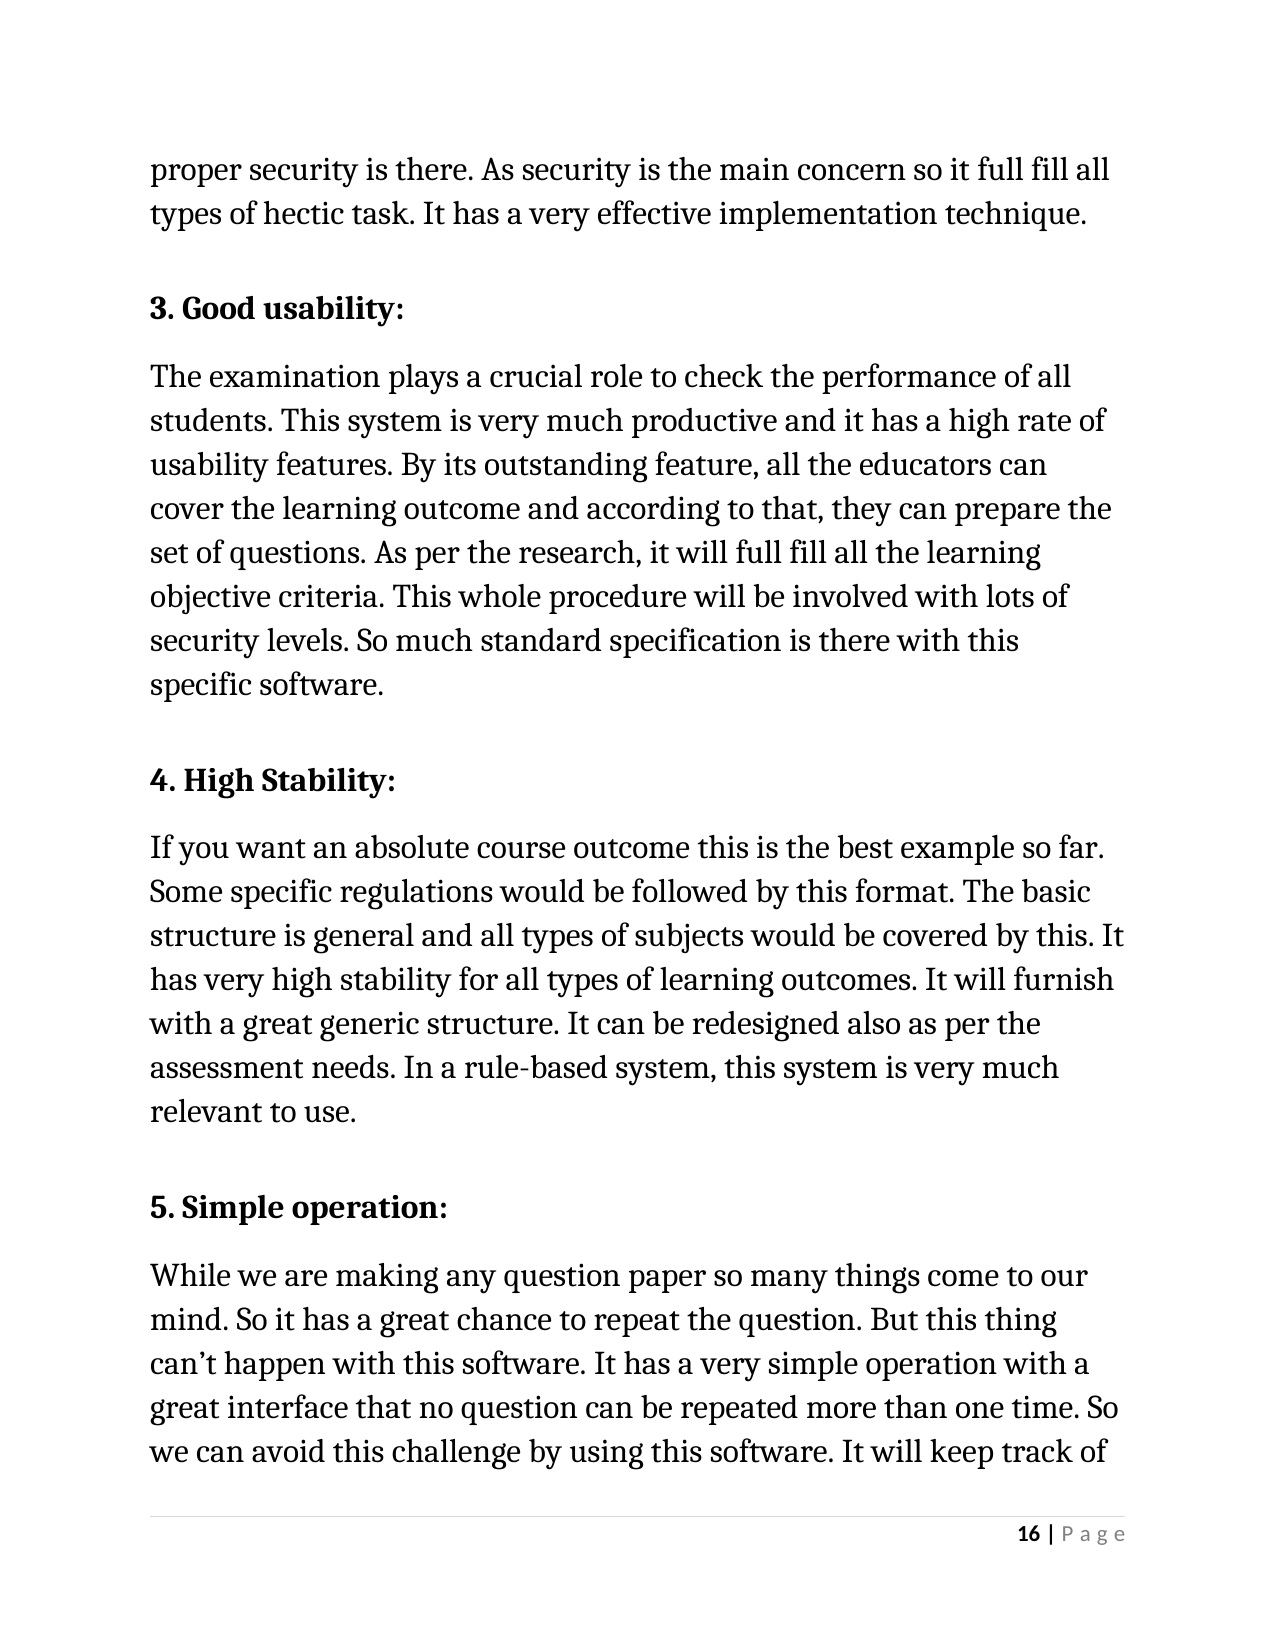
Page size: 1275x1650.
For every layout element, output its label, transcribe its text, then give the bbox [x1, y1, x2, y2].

text If you want an absolute course outcome this is the best example so far. Some specific regulations would be followed by this format. The basic structure is general and all types of subjects would be covered by this. It has very high stability for all types of learning outcomes. It will furnish with a great generic structure. It can be redesigned also as per the assessment needs. In a rule-based system, this system is very much relevant to use. [150, 828, 1125, 917]
subtitle 5. Simple operation: [150, 1188, 1125, 1227]
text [150, 150, 1125, 264]
subtitle 3. Good usability: [150, 289, 1125, 328]
text The examination plays a crucial role to check the performance of all students. This system is very much productive and it has a high rate of usability features. By its outstanding feature, all the educators can cover the learning outcome and according to that, they can prepare the set of questions. As per the research, it will full fill all the learning objective criteria. This whole procedure will be involved with lots of security levels. So much standard specification is there with this specific software. [150, 357, 1125, 736]
subtitle 4. High Stability: [150, 761, 1125, 799]
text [150, 1256, 1125, 1471]
text If you want an absolute course outcome this is the best example so far. Some specific regulations would be followed by this format. The basic structure is general and all types of subjects would be covered by this. It has very high stability for all types of learning outcomes. It will furnish with a great generic structure. It can be redesigned also as per the assessment needs. In a rule-based system, this system is very much relevant to use. [150, 955, 1125, 1163]
